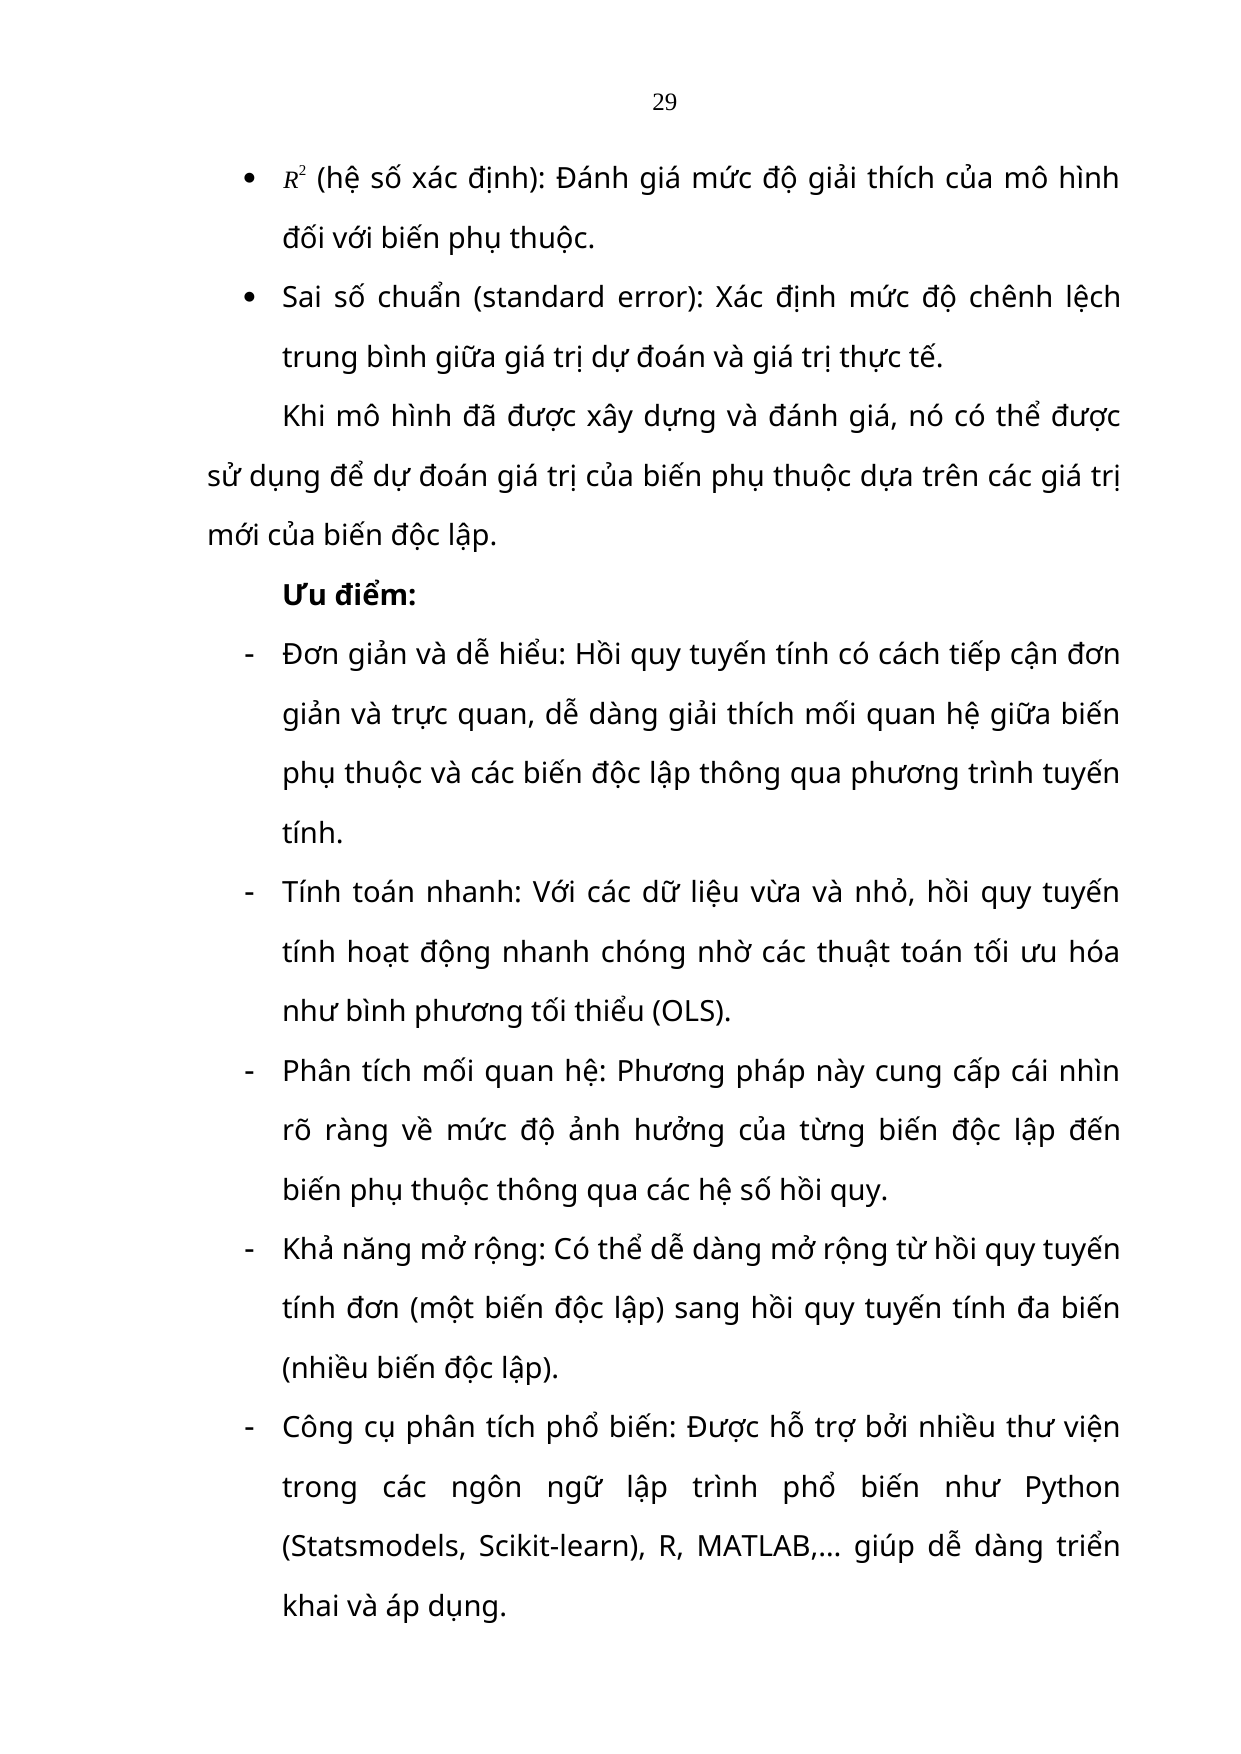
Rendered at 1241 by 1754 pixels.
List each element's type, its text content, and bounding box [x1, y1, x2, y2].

list (hệ số xác định): Đánh giá mức độ giải thích của mô hình đối với biến phụ thuộc. [244, 157, 1122, 257]
list Phân tích mối quan hệ: Phương pháp này cung cấp cái nhìn rõ ràng về mức độ ảnh hưởng của từng biến độc lập đến biến phụ thuộc thông qua các hệ số hồi quy. [244, 1050, 1122, 1208]
list Khả năng mở rộng: Có thể dễ dàng mở rộng từ hồi quy tuyến tính đơn (một biến độc lập) sang hồi quy tuyến tính đa biến (nhiều biến độc lập). [244, 1228, 1122, 1387]
list Sai số chuẩn (standard error): Xác định mức độ chênh lệch trung bình giữa giá trị dự đoán và giá trị thực tế. [244, 277, 1122, 376]
text Khi mô hình đã được xây dựng và đánh giá, nó có thể được sử dụng để dự đoán giá trị của biến phụ thuộc dựa trên các giá trị mới của biến độc lập. [207, 396, 1122, 554]
text Ưu điểm: [207, 574, 1122, 614]
list Công cụ phân tích phổ biến: Được hỗ trợ bởi nhiều thư viện trong các ngôn ngữ lập trình phổ biến như Python (Statsmodels, Scikit-learn), R, MATLAB,… giúp dễ dàng triển khai và áp dụng. [244, 1407, 1122, 1625]
list Tính toán nhanh: Với các dữ liệu vừa và nhỏ, hồi quy tuyến tính hoạt động nhanh chóng nhờ các thuật toán tối ưu hóa như bình phương tối thiểu (OLS). [244, 871, 1122, 1030]
list Đơn giản và dễ hiểu: Hồi quy tuyến tính có cách tiếp cận đơn giản và trực quan, dễ dàng giải thích mối quan hệ giữa biến phụ thuộc và các biến độc lập thông qua phương trình tuyến tính. [244, 633, 1122, 852]
